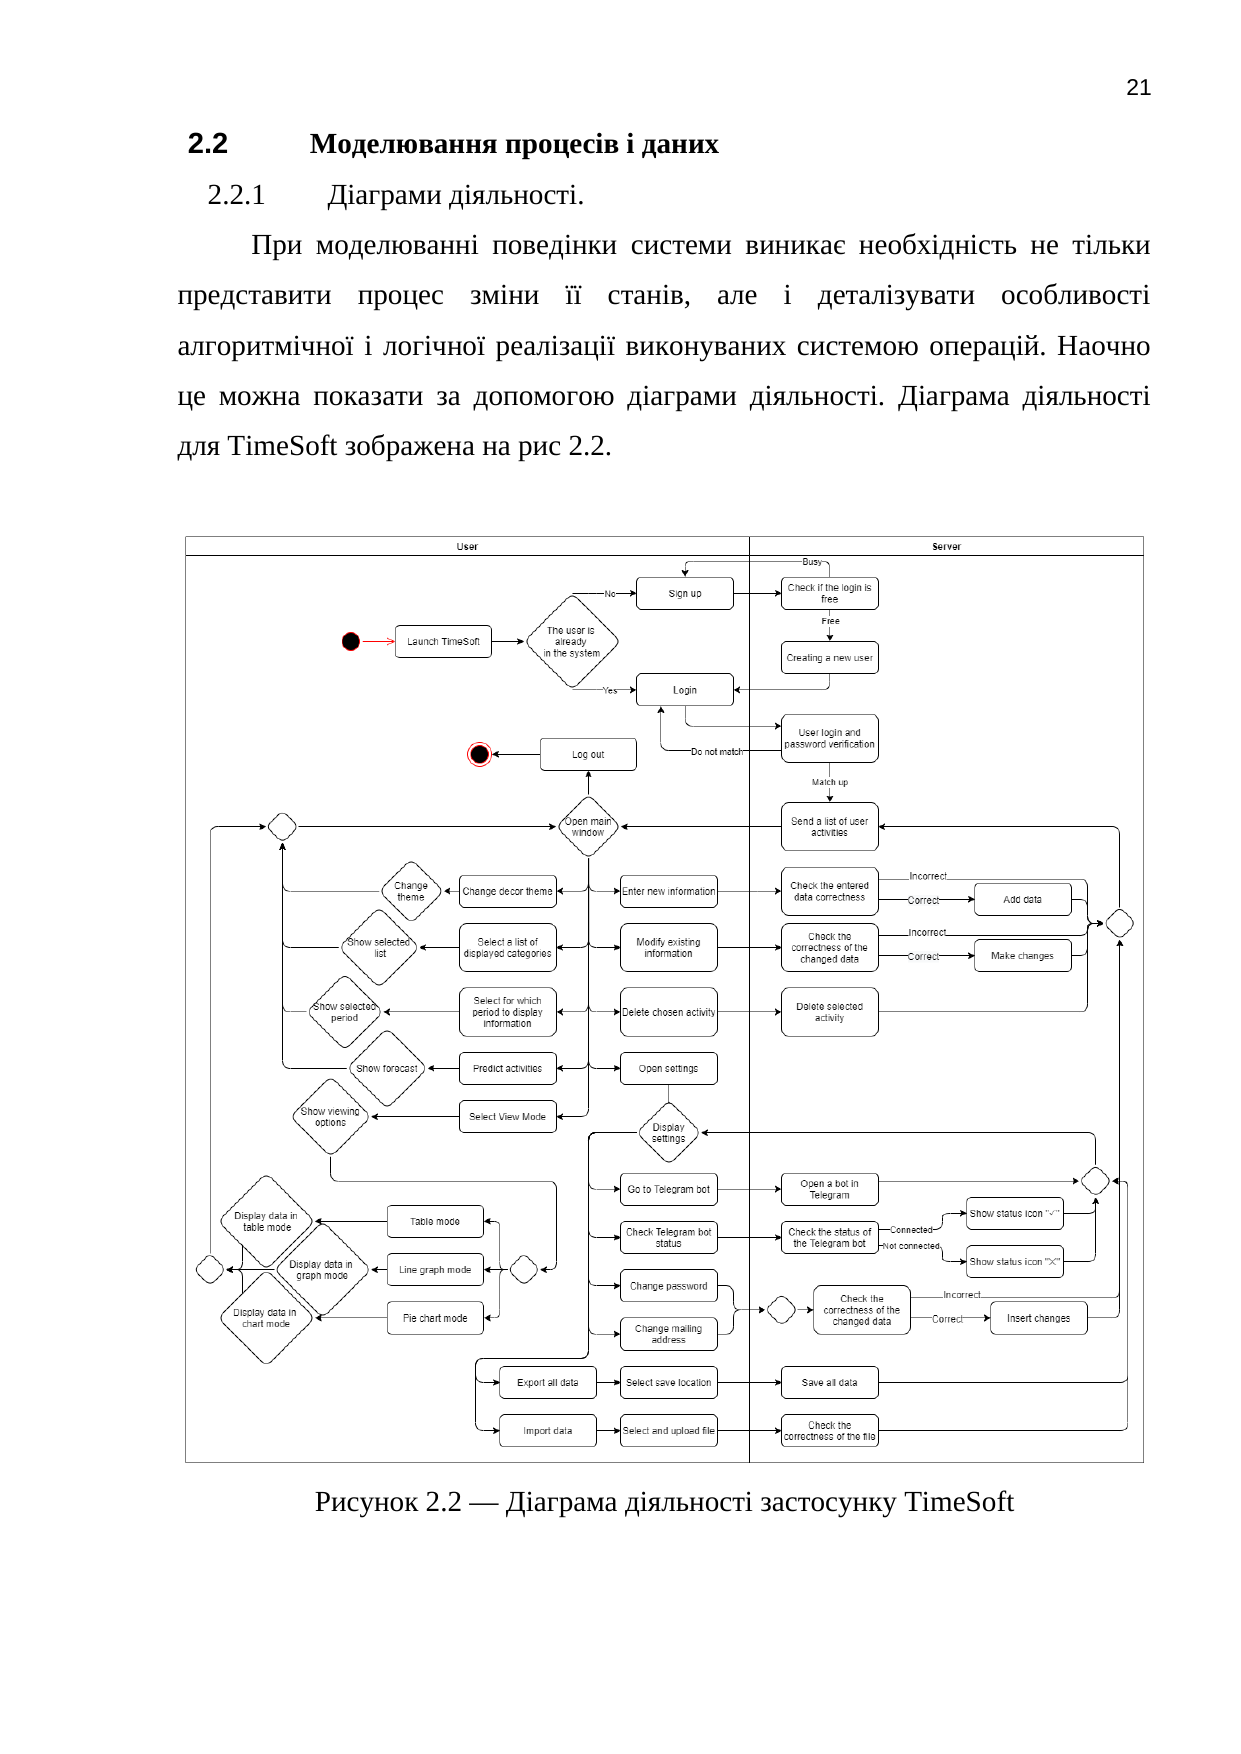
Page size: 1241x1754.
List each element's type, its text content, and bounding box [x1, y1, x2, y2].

text Рисунок 2.2 — Діаграма діяльності застосунку TimeSoft [177, 1484, 1152, 1517]
subtitle 2.2 Моделювання процесів і даних [228, 126, 1152, 160]
picture [177, 529, 1152, 1471]
list Діаграми діяльності. [177, 177, 1152, 210]
text При моделюванні поведінки системи виникає необхідність не тільки представити процес зміни її станів, але і деталізувати особливості алгоритмічної і логічної реалізації виконуваних системою операцій. Наочно це можна показати за допомогою діаграми діяльності. Діаграма діяльності для TimeSoft зображена на рис 2.2. [177, 227, 1152, 462]
